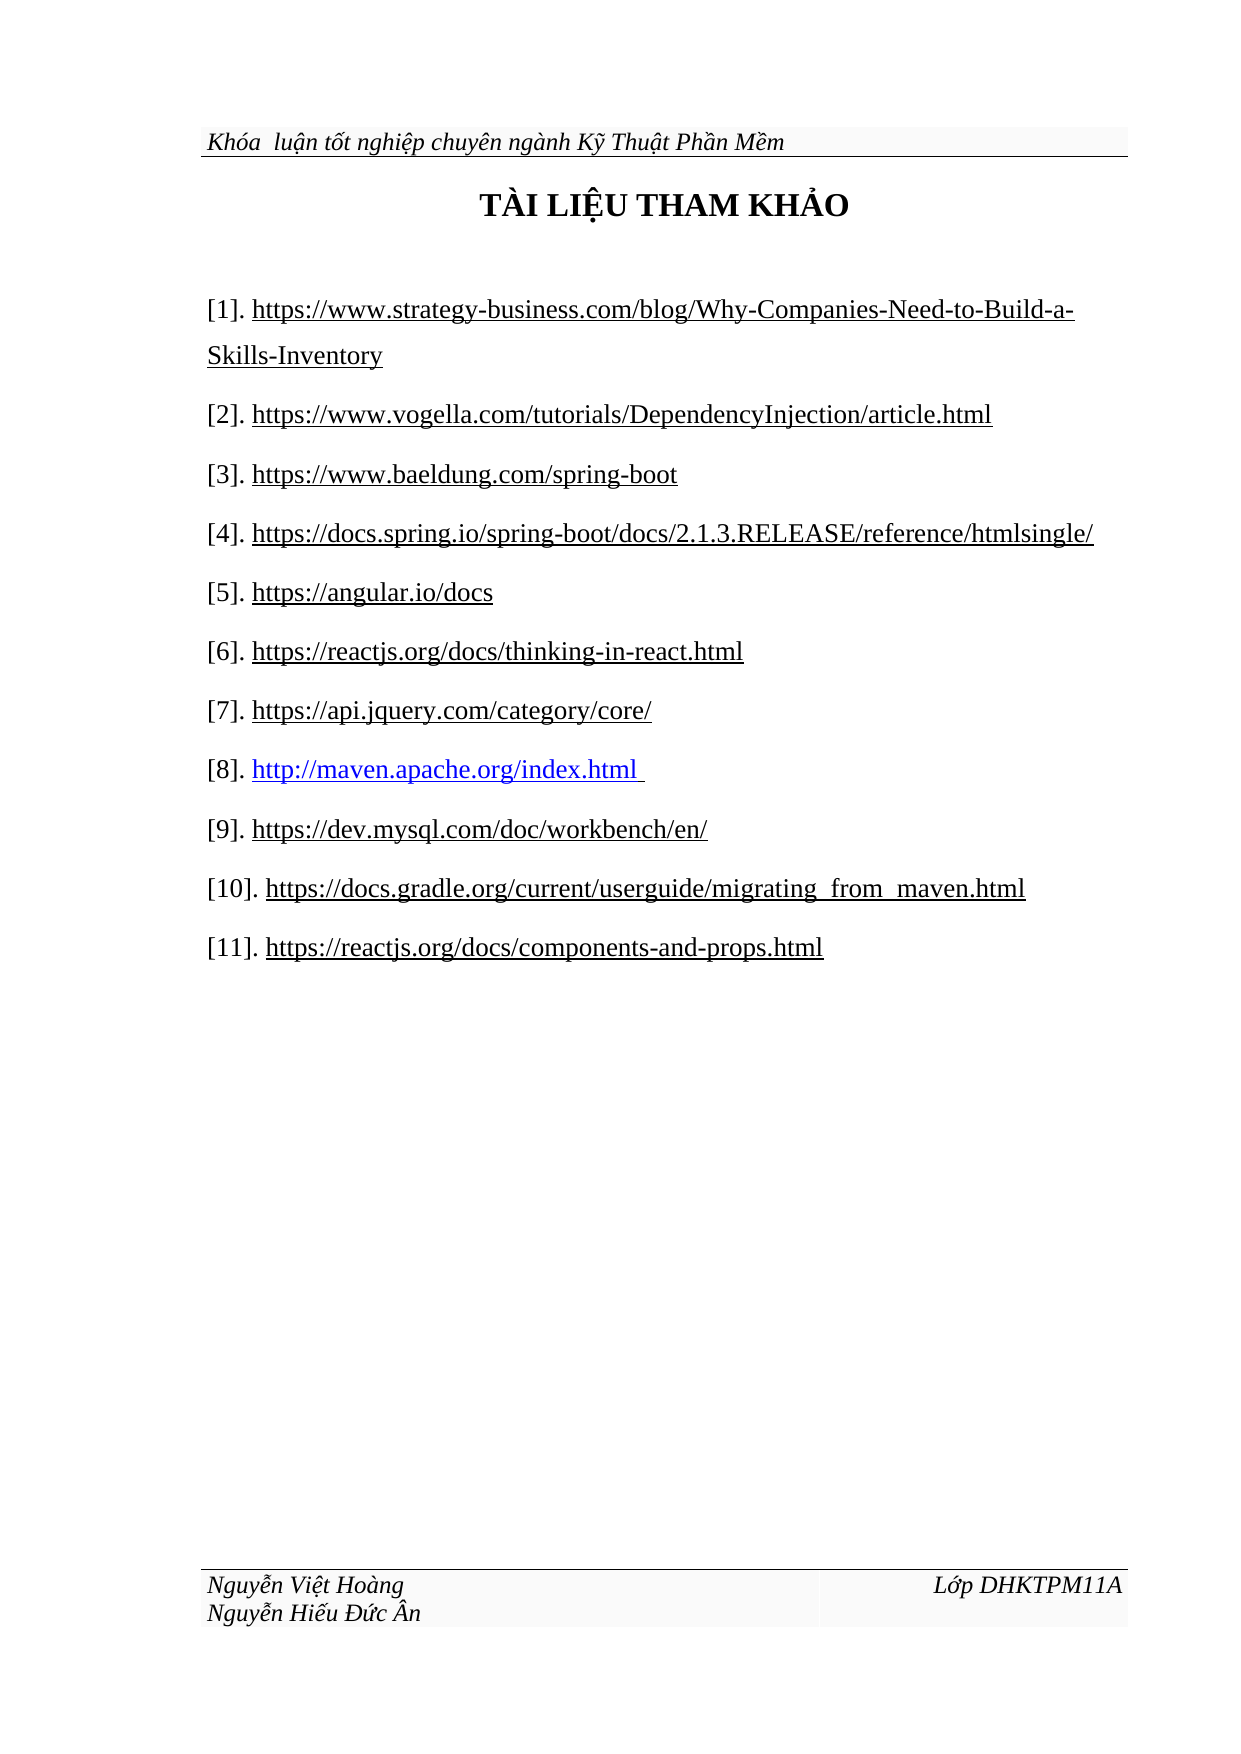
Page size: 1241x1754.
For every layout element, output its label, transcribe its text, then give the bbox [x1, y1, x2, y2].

text [3]. https://www.baeldung.com/spring-boot [207, 458, 1122, 489]
text [1]. https://www.strategy-business.com/blog/Why-Companies-Need-to-Build-a-Skills-Inventory [207, 293, 1122, 371]
subtitle TÀI LIỆU THAM KHẢO [207, 185, 1122, 224]
text [9]. https://dev.mysql.com/doc/workbench/en/ [207, 813, 1122, 844]
text [2]. https://www.vogella.com/tutorials/DependencyInjection/article.html [207, 399, 1122, 430]
text [4]. https://docs.spring.io/spring-boot/docs/2.1.3.RELEASE/reference/htmlsingle/ [207, 517, 1122, 548]
text [6]. https://reactjs.org/docs/thinking-in-react.html [207, 635, 1122, 666]
text [5]. https://angular.io/docs [207, 576, 1122, 607]
text [11]. https://reactjs.org/docs/components-and-props.html [207, 931, 1122, 962]
text [8]. http://maven.apache.org/index.html [207, 754, 1122, 785]
text [7]. https://api.jquery.com/category/core/ [207, 694, 1122, 726]
text [10]. https://docs.gradle.org/current/userguide/migrating_from_maven.html [207, 872, 1122, 903]
